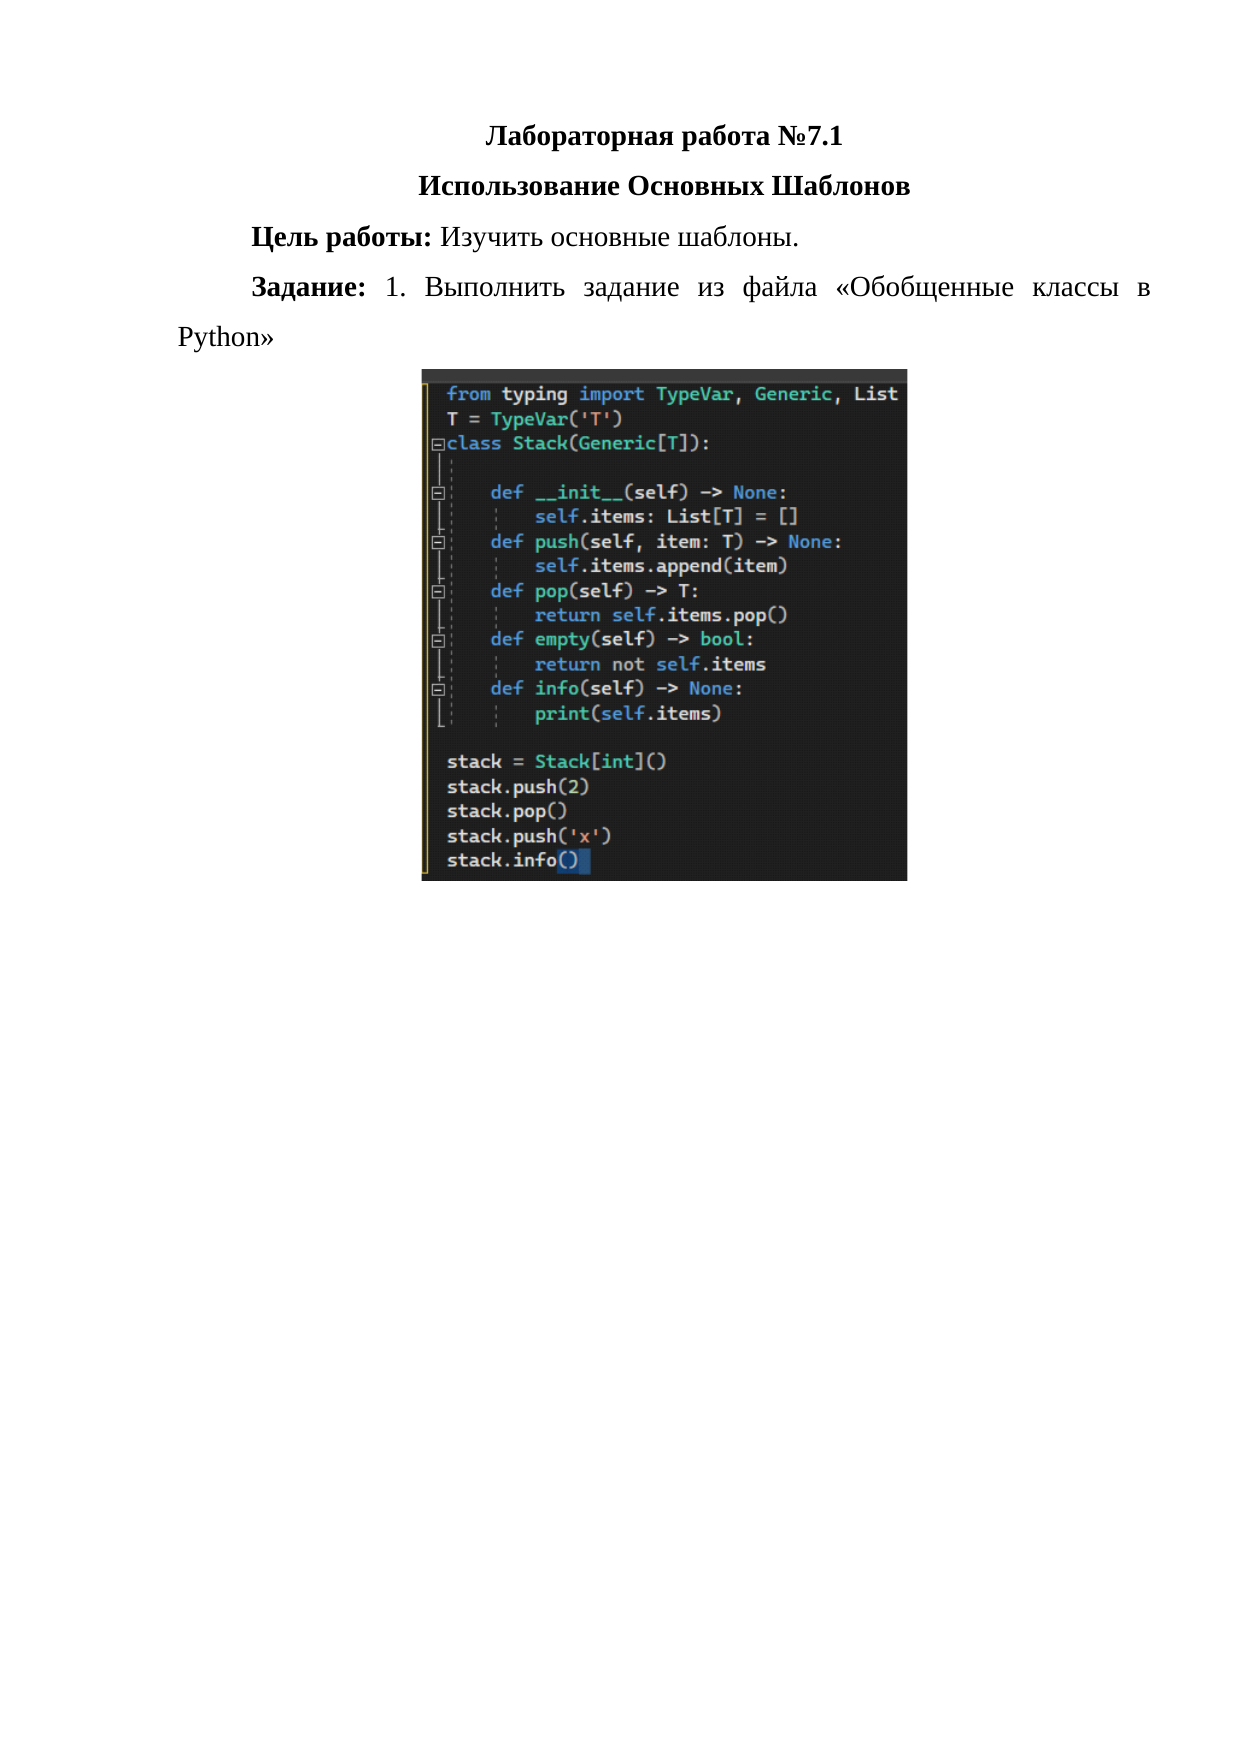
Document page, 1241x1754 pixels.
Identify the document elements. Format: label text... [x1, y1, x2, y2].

text Цель работы: Изучить основные шаблоны. [177, 219, 1152, 252]
picture [421, 369, 908, 881]
text Лабораторная работа №7.1 [177, 118, 1152, 152]
text Использование Основных Шаблонов [177, 168, 1152, 202]
text Задание: 1. Выполнить задание из файла «Обобщенные классы в Python» [177, 269, 1152, 353]
